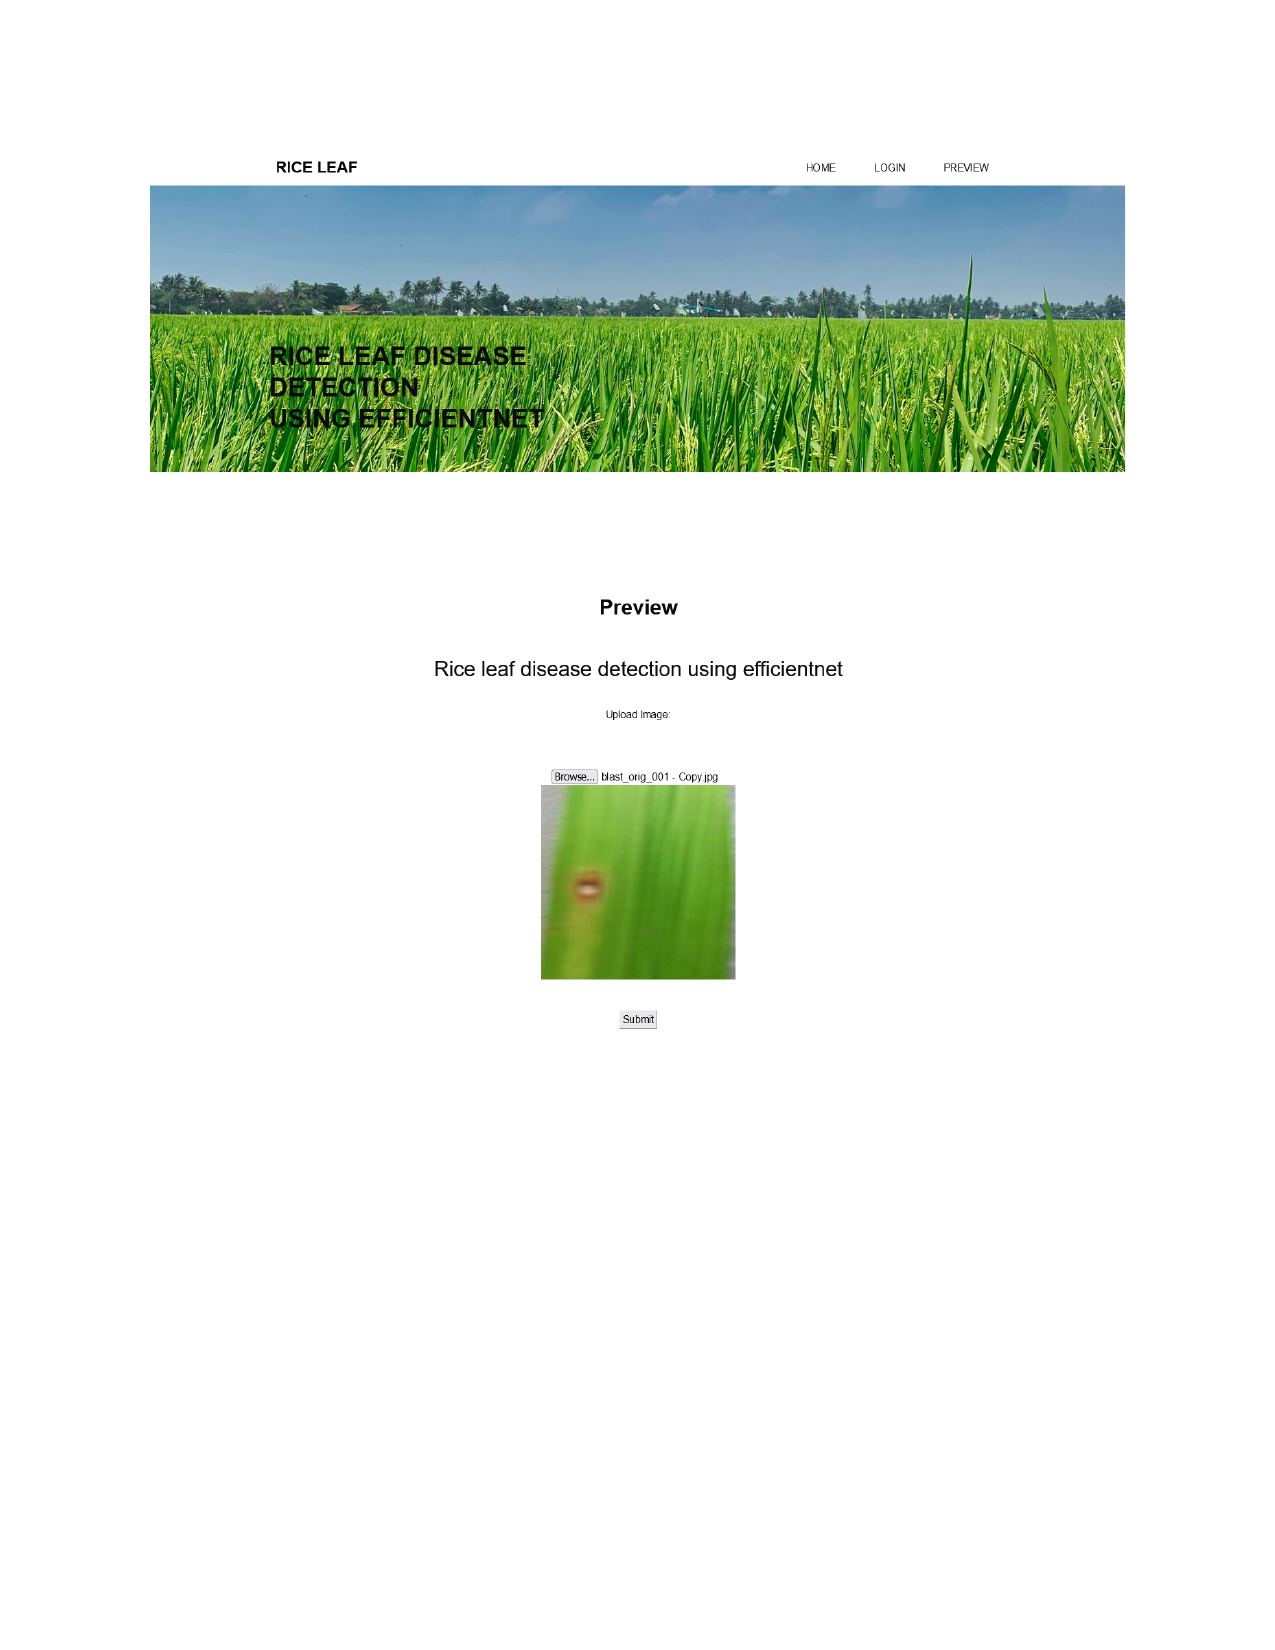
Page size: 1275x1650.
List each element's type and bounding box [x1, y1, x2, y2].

picture [150, 150, 1125, 1118]
